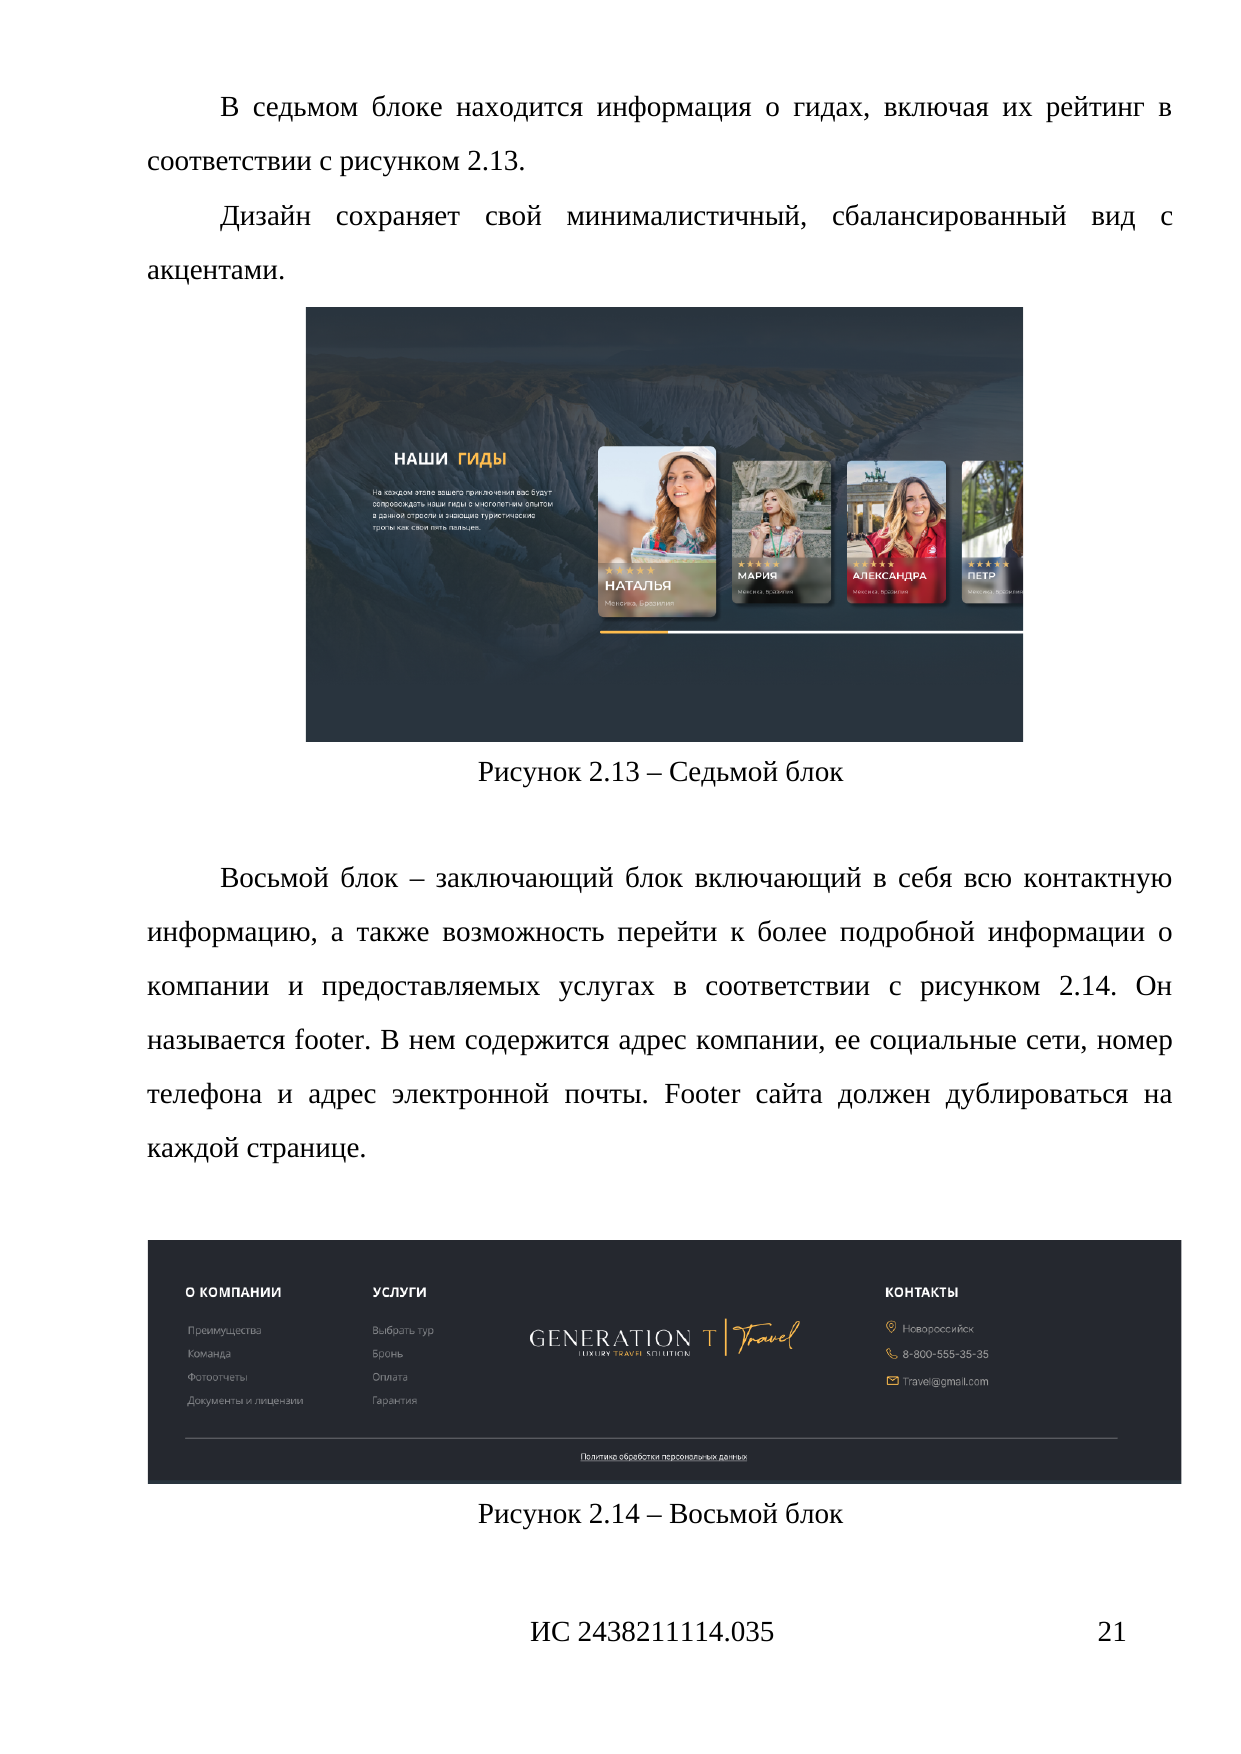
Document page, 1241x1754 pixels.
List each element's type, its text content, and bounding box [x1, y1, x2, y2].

picture [147, 1240, 1182, 1484]
text Восьмой блок – заключающий блок включающий в себя всю контактную информацию, а также возможность перейти к более подробной информации о компании и предоставляемых услугах в соответствии с рисунком 2.14. Он называется footer. В нем содержится адрес компании, ее социальные сети, номер телефона и адрес электронной почты. Footer сайта должен дублироваться на каждой странице. [147, 860, 1174, 1163]
text Рисунок 2.14 – Восьмой блок [148, 1496, 1173, 1529]
text Дизайн сохраняет свой минималистичный, сбалансированный вид с акцентами. [147, 198, 1174, 286]
text Рисунок 2.13 – Седьмой блок [148, 754, 1173, 788]
text В седьмом блоке находится информация о гидах, включая их рейтинг в соответствии с рисунком 2.13. [147, 89, 1174, 176]
picture [305, 307, 1024, 742]
